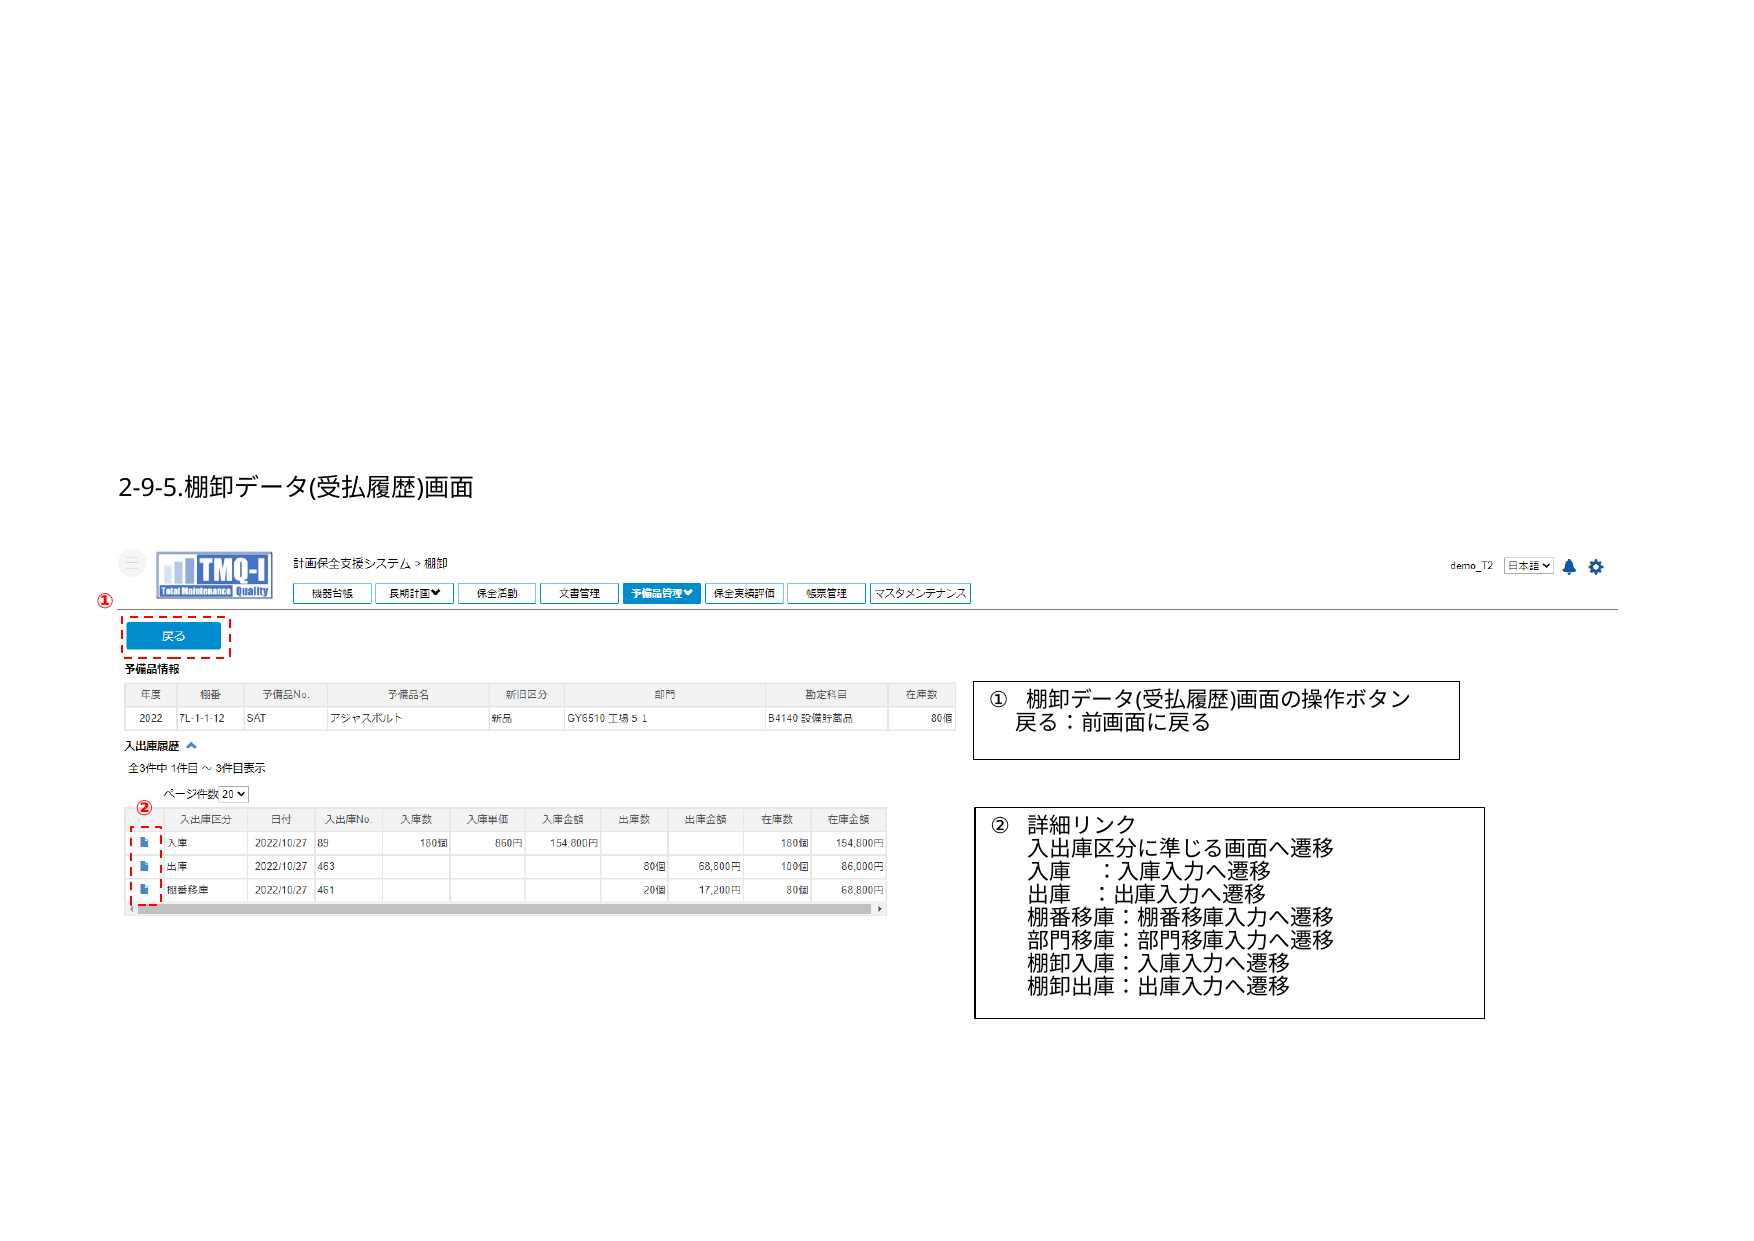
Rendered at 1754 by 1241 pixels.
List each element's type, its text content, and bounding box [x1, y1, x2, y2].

subtitle 棚卸データ(受払履歴)画面 [118, 456, 1695, 516]
picture [117, 548, 1619, 1241]
